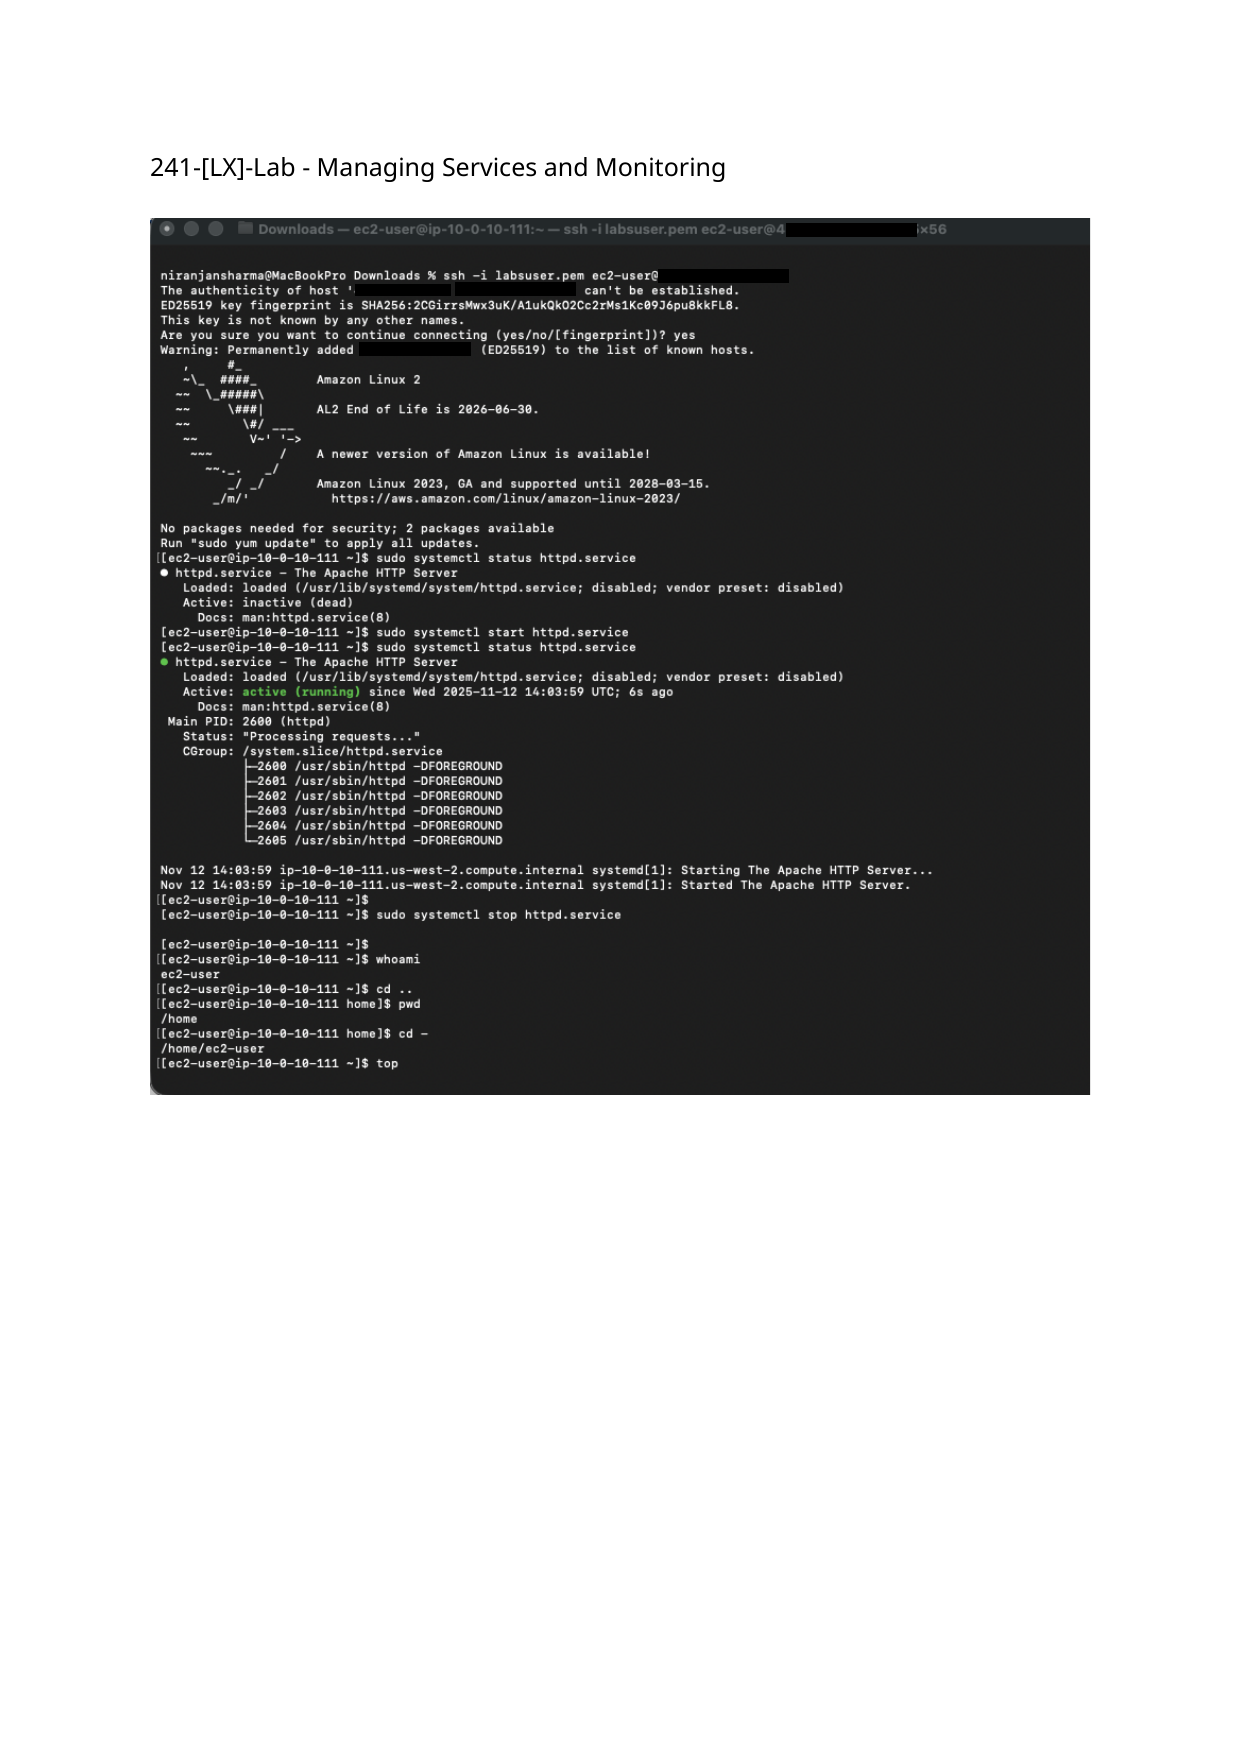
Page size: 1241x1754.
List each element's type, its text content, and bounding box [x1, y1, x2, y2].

picture [150, 218, 1091, 1095]
text 241-[LX]-Lab - Managing Services and Monitoring [150, 150, 1090, 184]
